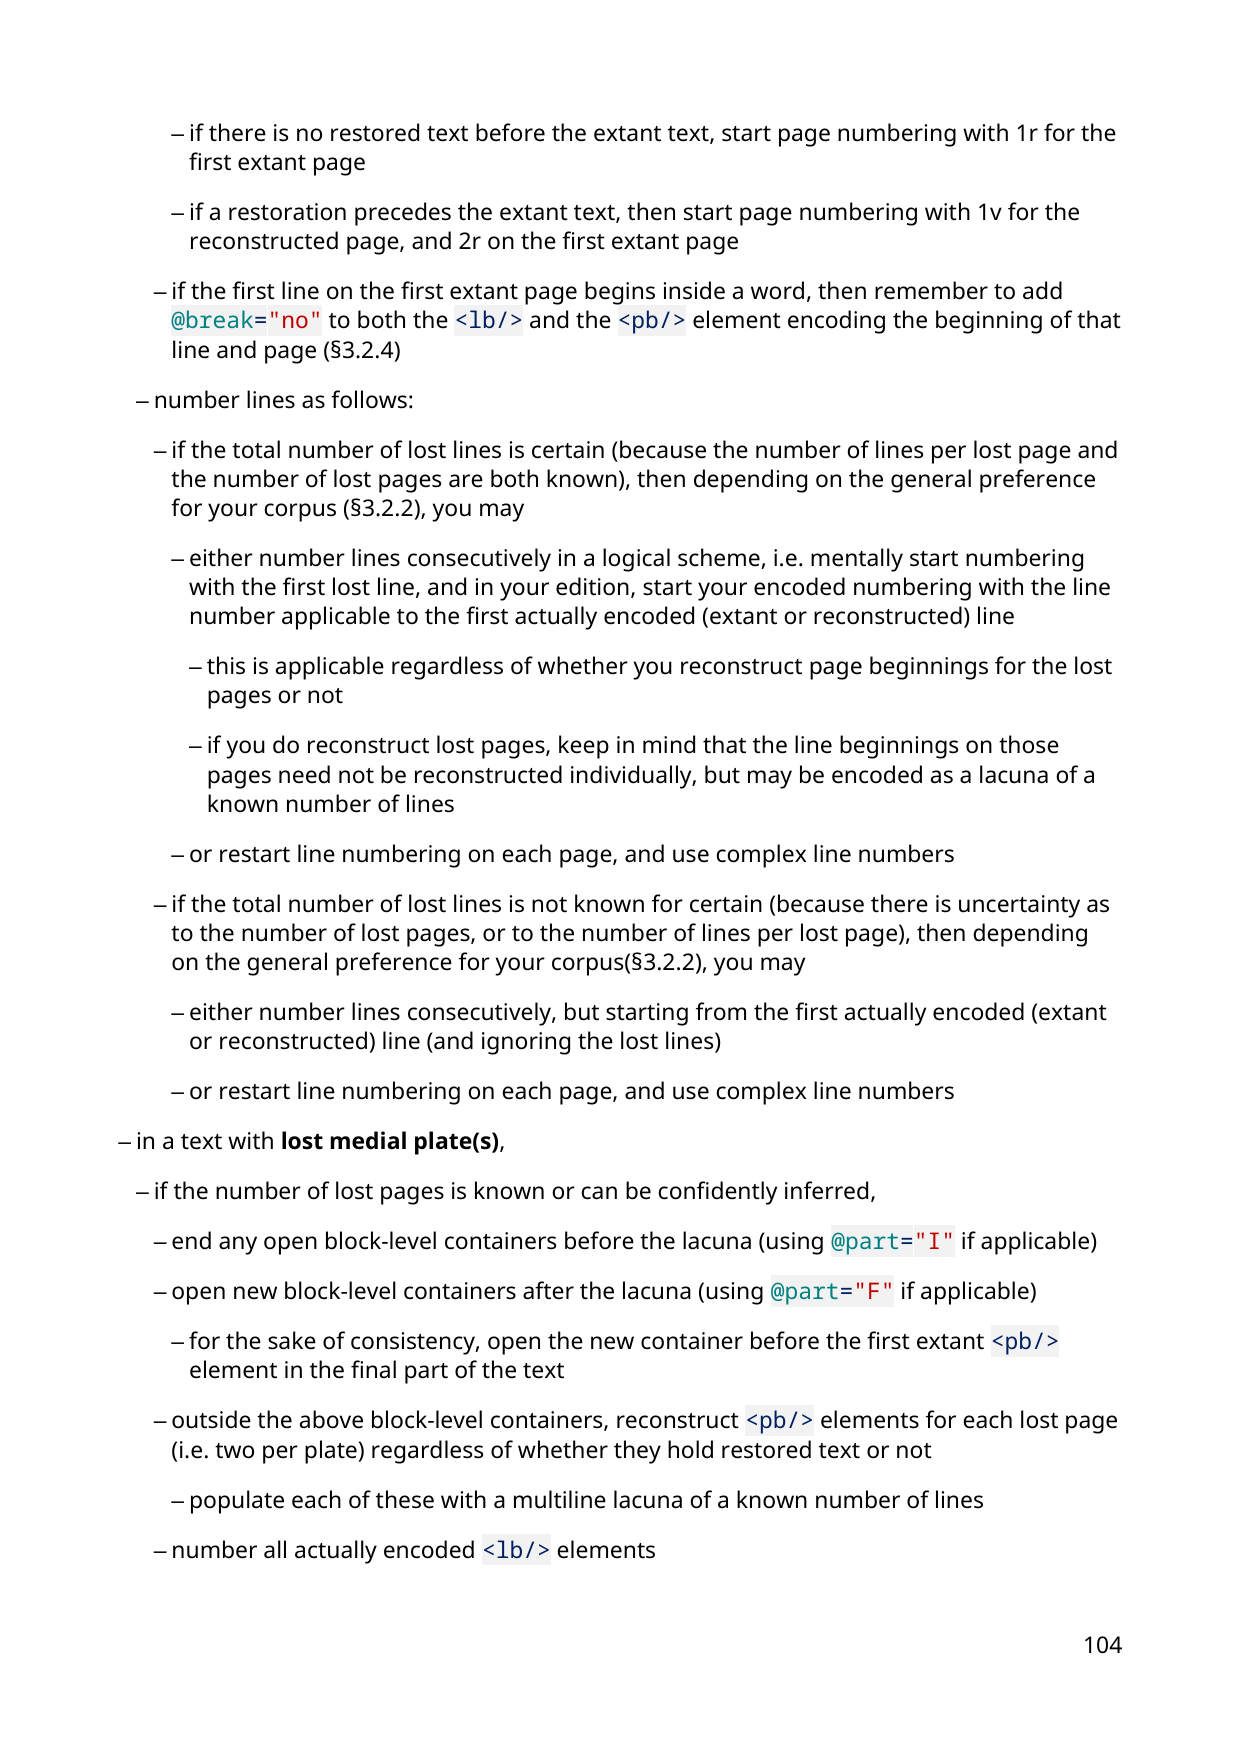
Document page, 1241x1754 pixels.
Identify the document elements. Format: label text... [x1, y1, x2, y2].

list open new block-level containers after the lacuna (using @part="F" if applicable) [153, 1276, 771, 1306]
list or restart line numbering on each page, and use complex line numbers [171, 839, 1122, 868]
list either number lines consecutively, but starting from the first actually encoded (extant or reconstructed) line (and ignoring the lost lines) [171, 997, 1122, 1056]
list this is applicable regardless of whether you reconstruct page beginnings for the lost pages or not [189, 651, 1122, 710]
list either number lines consecutively in a logical scheme, i.e. mentally start numbering with the first lost line, and in your edition, start your encoded numbering with the line number applicable to the first actually encoded (extant or reconstructed) line [171, 543, 1122, 631]
list number all actually encoded <lb/> elements [153, 1535, 482, 1564]
list end any open block-level containers before the lacuna (using @part="I" if applicable) [153, 1226, 831, 1256]
list number lines as follows: [136, 385, 1122, 414]
list for the sake of consistency, open the new container before the first extant <pb/> element in the final part of the text [171, 1326, 1122, 1385]
list populate each of these with a multiline lacuna of a known number of lines [171, 1485, 1122, 1514]
list number all actually encoded <lb/> elements [551, 1535, 1122, 1564]
list if the total number of lost lines is not known for certain (because there is uncertainty as to the number of lost pages, or to the number of lines per lost page), then depending on the general preference for your corpus(§3.2.2), you may [153, 889, 1122, 976]
list in a text with lost medial plate(s), [118, 1126, 1122, 1156]
list if the first line on the first extant page begins inside a word, then remember to add @break="no" to both the <lb/> and the <pb/> element encoding the beginning of that line and page (§3.2.4) [153, 276, 1122, 364]
list if a restoration precedes the extant text, then start page numbering with 1v for the reconstructed page, and 2r on the first extant page [171, 197, 1122, 256]
list if you do reconstruct lost pages, keep in mind that the line beginnings on those pages need not be reconstructed individually, but may be encoded as a lacuna of a known number of lines [189, 731, 1122, 818]
list if the number of lost pages is known or can be confidently inferred, [136, 1176, 1122, 1206]
list outside the above block-level containers, reconstruct <pb/> elements for each lost page (i.e. two per plate) regardless of whether they hold restored text or not [153, 1406, 1122, 1464]
list open new block-level containers after the lacuna (using @part="F" if applicable) [894, 1276, 1122, 1306]
list or restart line numbering on each page, and use complex line numbers [171, 1076, 1122, 1106]
list if there is no restored text before the extant text, start page numbering with 1r for the first extant page [171, 118, 1122, 176]
list if the total number of lost lines is certain (because the number of lines per lost page and the number of lost pages are both known), then depending on the general preference for your corpus (§3.2.2), you may [153, 435, 1122, 522]
